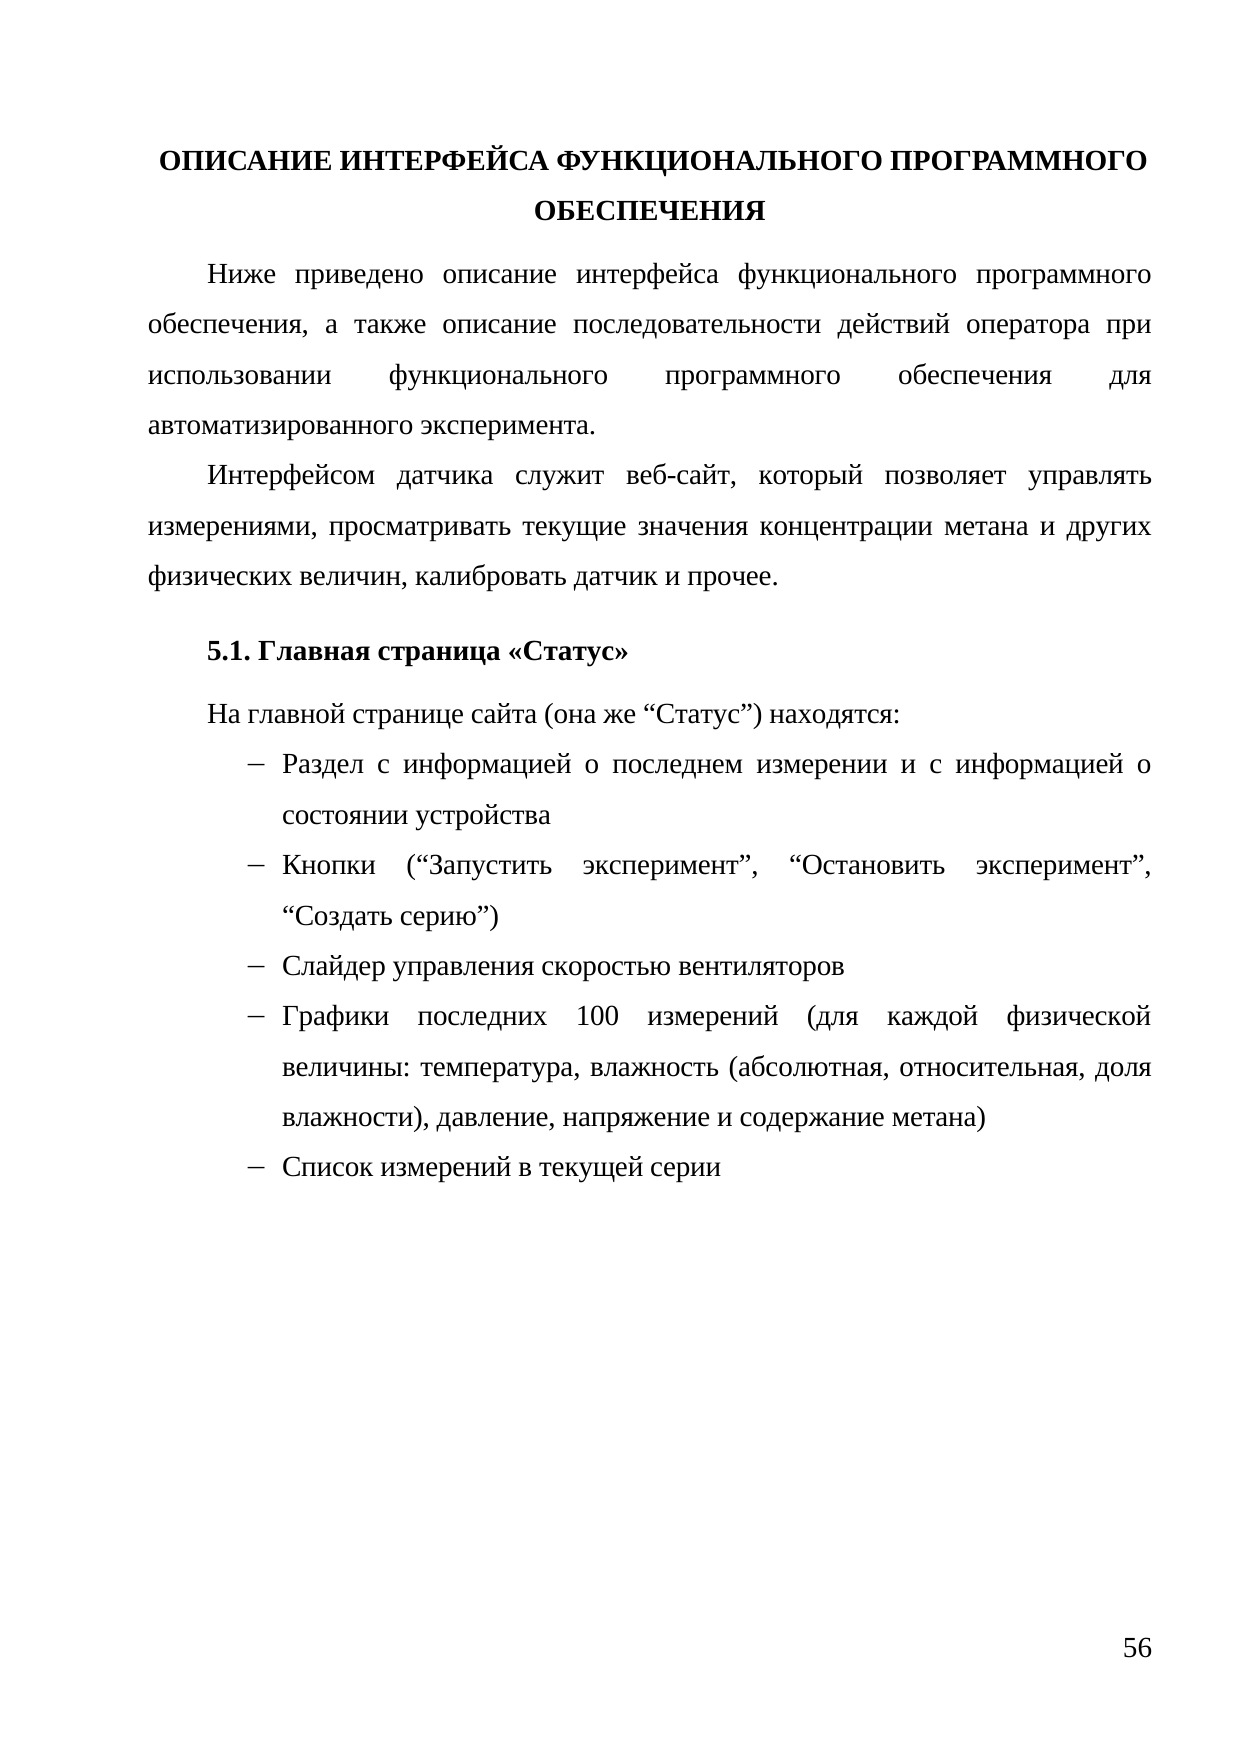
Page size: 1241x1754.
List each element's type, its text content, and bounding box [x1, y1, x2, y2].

list Графики последних 100 измерений (для каждой физической величины: температура, влажность (абсолютная, относительная, доля влажности), давление, напряжение и содержание метана) [244, 998, 1152, 1133]
subtitle ОПИСАНИЕ ИНТЕРФЕЙСА ФУНКЦИОНАЛЬНОГО ПРОГРАММНОГО ОБЕСПЕЧЕНИЯ [148, 143, 1152, 227]
text На главной странице сайта (она же “Статус”) находятся: [148, 696, 1152, 730]
list Список измерений в текущей серии [244, 1149, 1152, 1183]
text Ниже приведено описание интерфейса функционального программного обеспечения, а также описание последовательности действий оператора при использовании функционального программного обеспечения для автоматизированного эксперимента. [148, 256, 1152, 441]
subtitle Главная страница «Статус» [148, 633, 1152, 667]
list Кнопки (“Запустить эксперимент”, “Остановить эксперимент”, “Создать серию”) [244, 847, 1152, 931]
text Интерфейсом датчика служит веб-сайт, который позволяет управлять измерениями, просматривать текущие значения концентрации метана и других физических величин, калибровать датчик и прочее. [148, 457, 1152, 592]
list Раздел с информацией о последнем измерении и с информацией о состоянии устройства [244, 747, 1152, 831]
list Слайдер управления скоростью вентиляторов [244, 948, 1152, 982]
